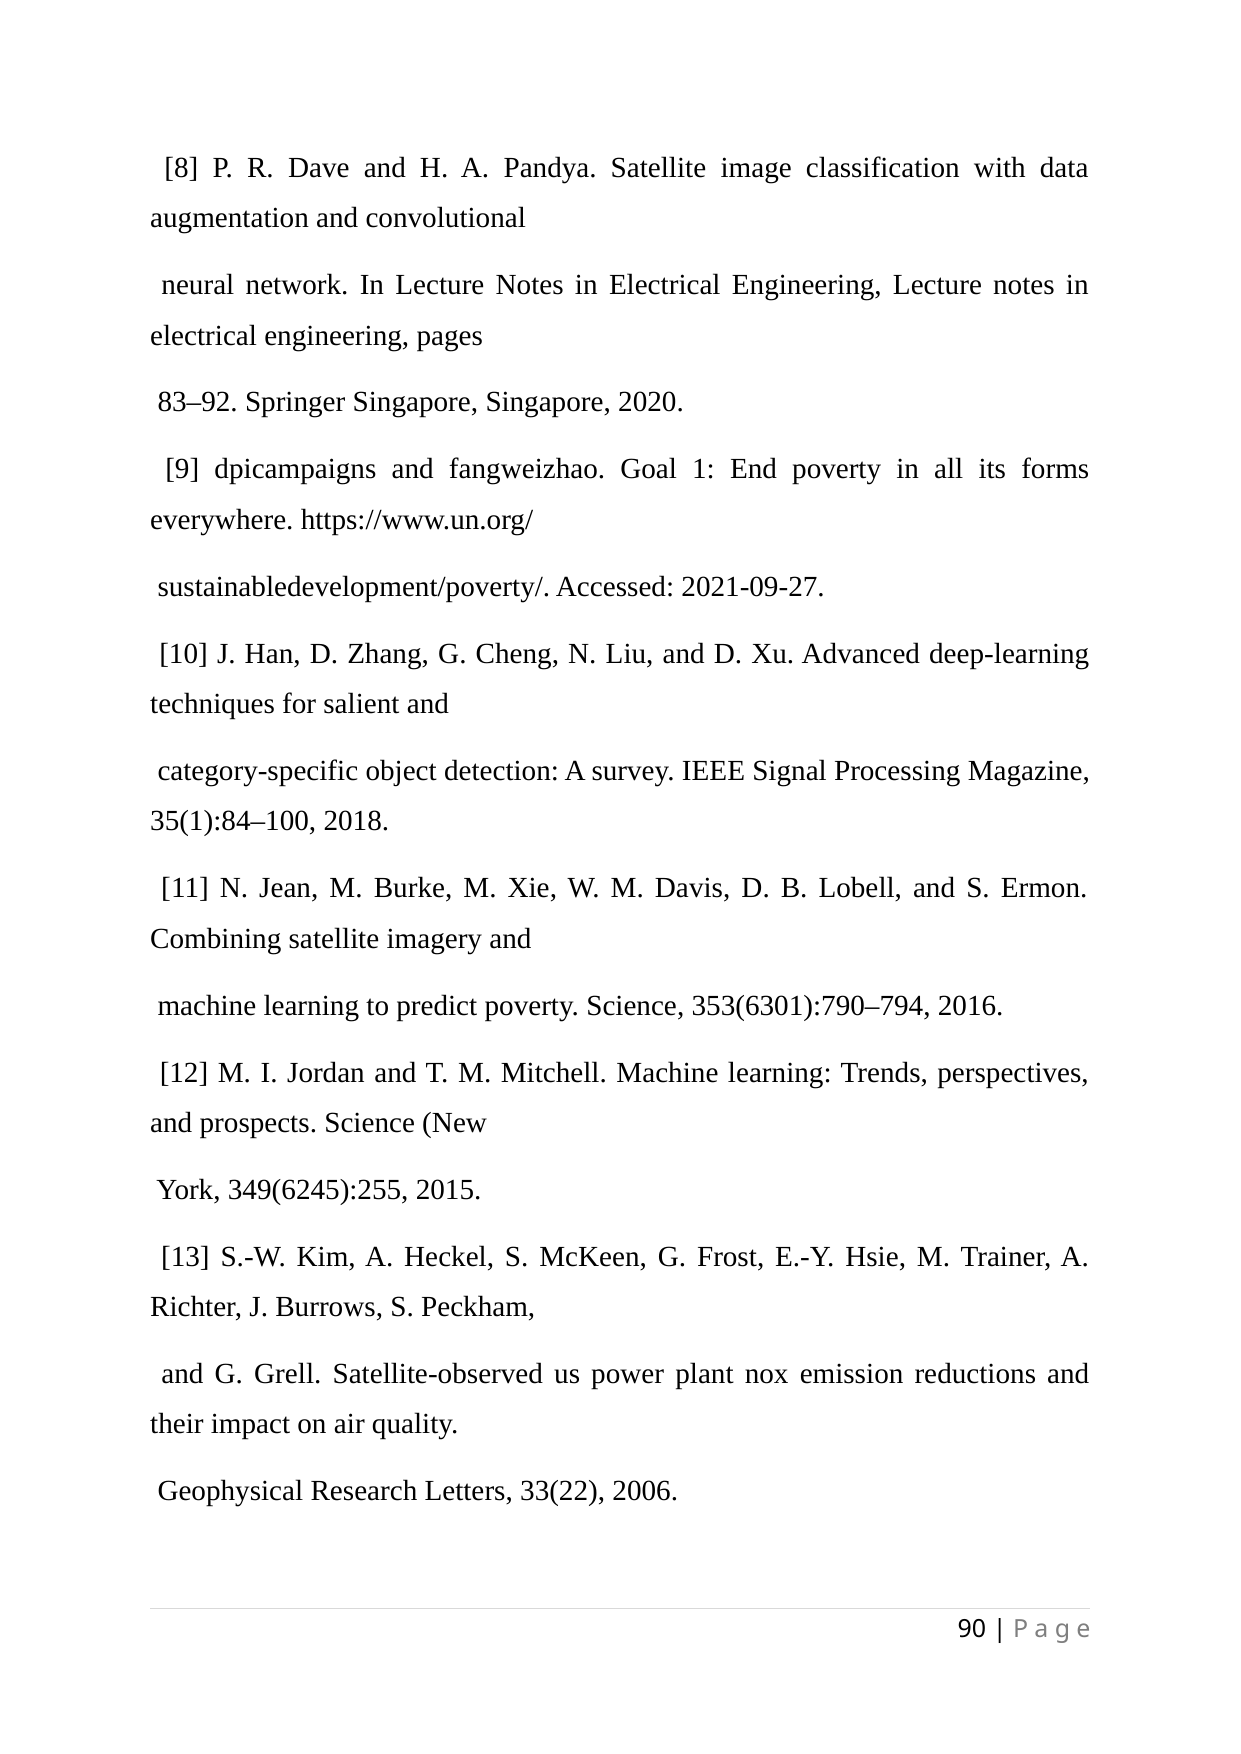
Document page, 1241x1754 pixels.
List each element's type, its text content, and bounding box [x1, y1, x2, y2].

text [13] S.-W. Kim, A. Heckel, S. McKeen, G. Frost, E.-Y. Hsie, M. Trainer, A. Richter, J. Burrows, S. Peckham, [150, 1239, 1090, 1323]
text Geophysical Research Letters, 33(22), 2006. [150, 1473, 1090, 1507]
text sustainabledevelopment/poverty/. Accessed: 2021-09-27. [150, 569, 1090, 602]
text [8] P. R. Dave and H. A. Pandya. Satellite image classification with data augmentation and convolutional [150, 150, 1090, 234]
text 83–92. Springer Singapore, Singapore, 2020. [150, 384, 1090, 418]
text [10] J. Han, D. Zhang, G. Cheng, N. Liu, and D. Xu. Advanced deep-learning techniques for salient and [150, 636, 1090, 720]
text category-specific object detection: A survey. IEEE Signal Processing Magazine, 35(1):84–100, 2018. [150, 753, 1090, 837]
text machine learning to predict poverty. Science, 353(6301):790–794, 2016. [150, 988, 1090, 1021]
text neural network. In Lecture Notes in Electrical Engineering, Lecture notes in electrical engineering, pages [150, 267, 1090, 351]
text York, 349(6245):255, 2015. [150, 1172, 1090, 1206]
text [11] N. Jean, M. Burke, M. Xie, W. M. Davis, D. B. Lobell, and S. Ermon. Combining satellite imagery and [150, 870, 1090, 954]
text [9] dpicampaigns and fangweizhao. Goal 1: End poverty in all its forms everywhere. https://www.un.org/ [150, 452, 1090, 535]
text [12] M. I. Jordan and T. M. Mitchell. Machine learning: Trends, perspectives, and prospects. Science (New [150, 1055, 1090, 1138]
text and G. Grell. Satellite-observed us power plant nox emission reductions and their impact on air quality. [150, 1356, 1090, 1440]
